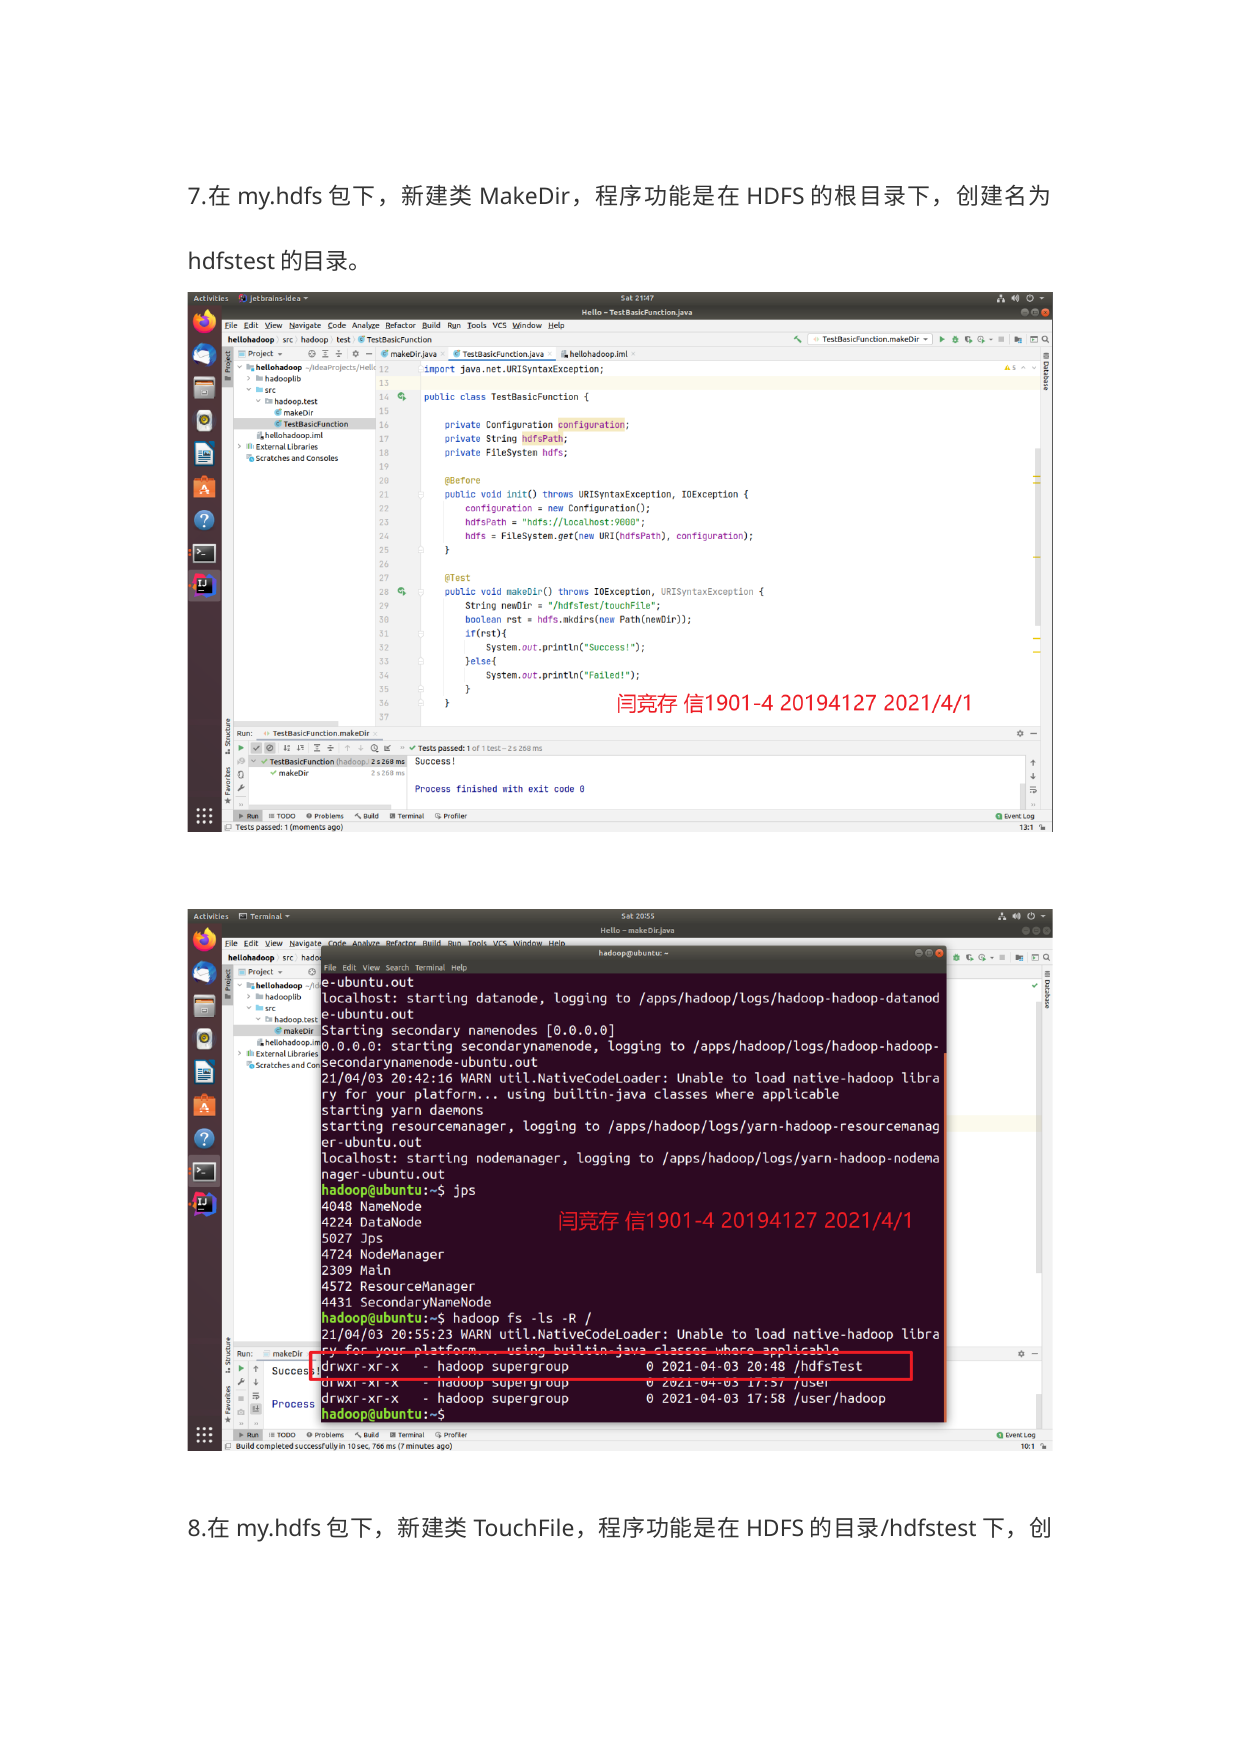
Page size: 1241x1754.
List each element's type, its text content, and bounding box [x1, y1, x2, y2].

text 7.在my.hdfs包下，新建类MakeDir，程序功能是在HDFS的根目录下，创建名为hdfstest的目录。 [187, 162, 1053, 292]
picture [187, 292, 1053, 832]
picture [187, 909, 1053, 1451]
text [187, 1494, 1053, 1559]
